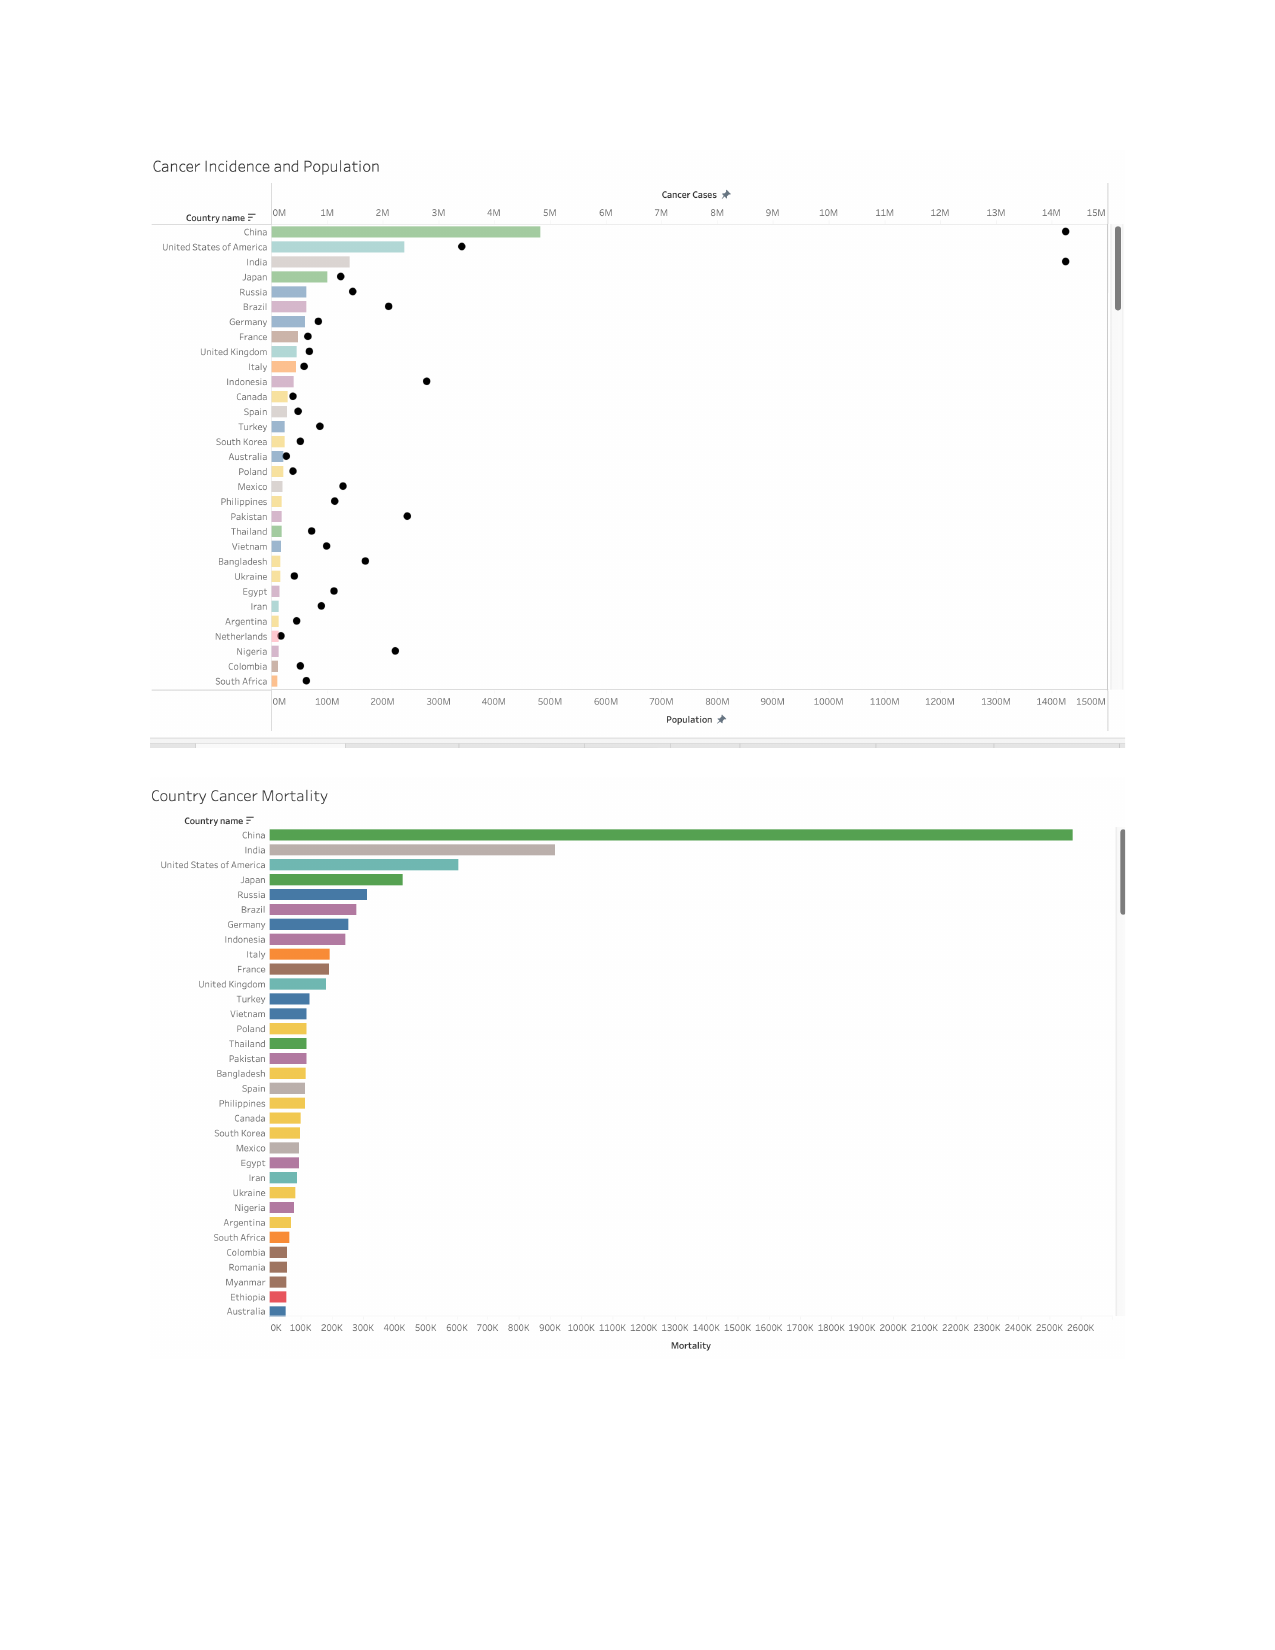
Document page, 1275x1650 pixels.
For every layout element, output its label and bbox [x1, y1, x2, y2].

picture [150, 150, 1125, 748]
picture [150, 777, 1125, 1359]
